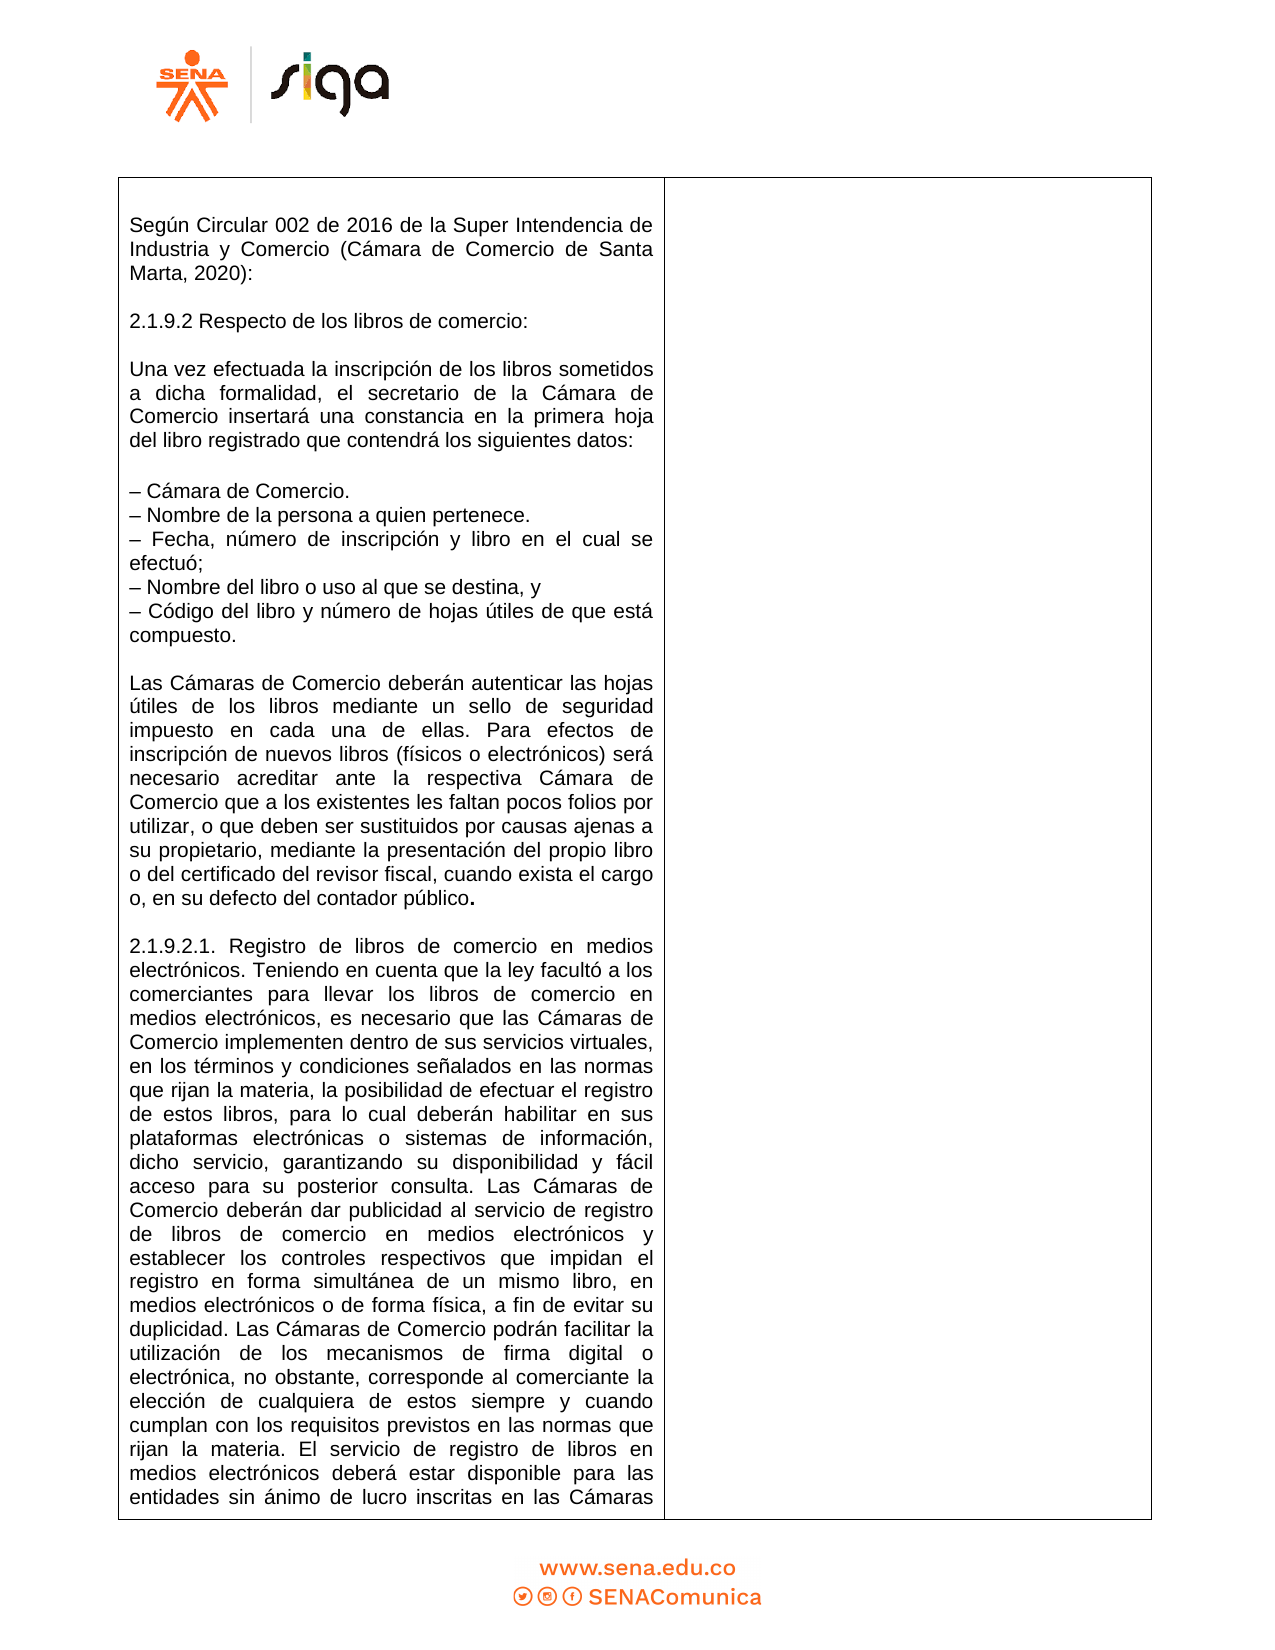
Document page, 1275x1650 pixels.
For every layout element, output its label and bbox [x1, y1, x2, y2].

picture [5, 42, 538, 128]
picture [513, 1556, 762, 1606]
table_cell [665, 178, 1151, 1519]
table_cell [119, 178, 664, 1519]
